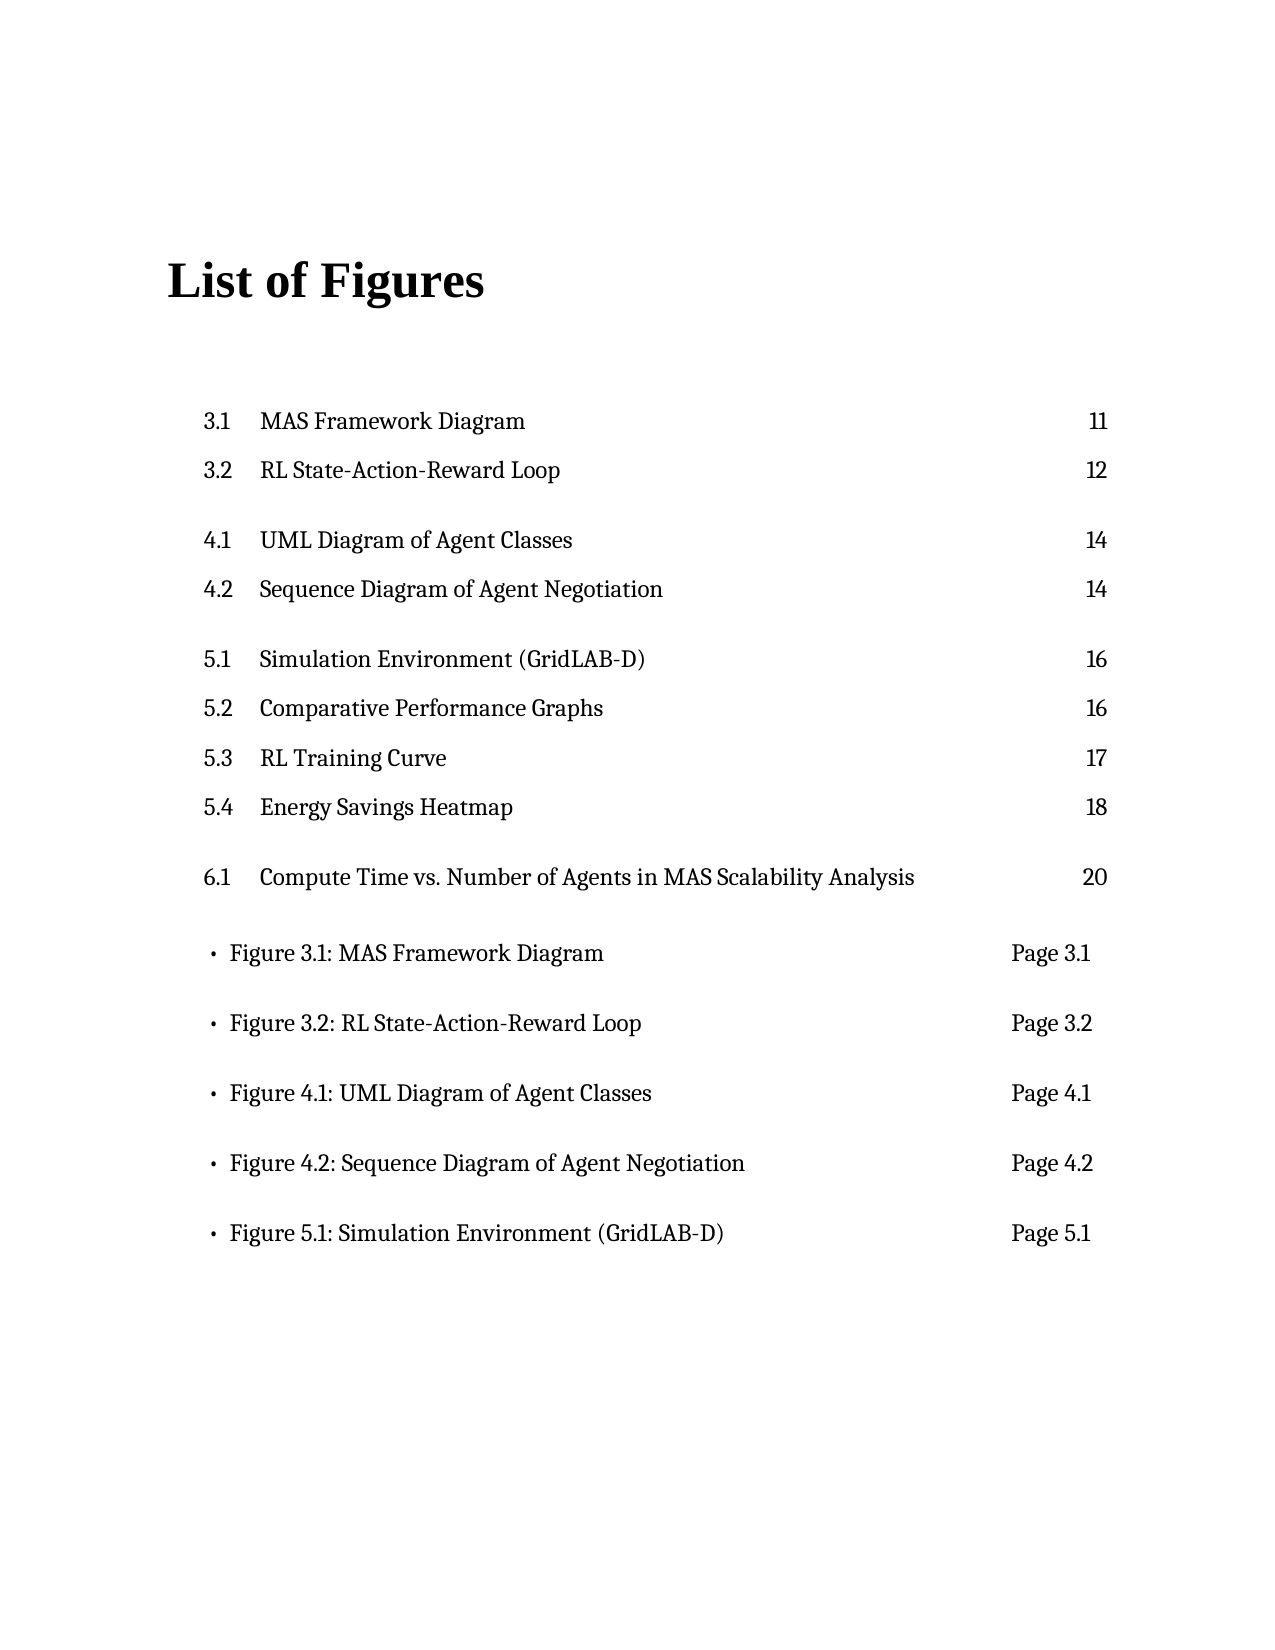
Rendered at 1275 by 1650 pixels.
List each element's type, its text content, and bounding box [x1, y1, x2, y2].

list Simulation Environment (GridLAB-D) 16 [204, 645, 1125, 674]
list Comparative Performance Graphs 16 [204, 694, 1125, 723]
list Compute Time vs. Number of Agents in MAS Scalability Analysis 20 [204, 863, 1125, 892]
list Sequence Diagram of Agent Negotiation 14 [204, 575, 1125, 604]
list MAS Framework Diagram 11 [204, 407, 1125, 435]
list UML Diagram of Agent Classes 14 [204, 526, 1125, 555]
subtitle List of Figures [167, 250, 1125, 309]
list RL State-Action-Reward Loop 12 [204, 456, 1125, 485]
list Figure 4.2: Sequence Diagram of Agent Negotiation Page 4.2 [208, 1149, 1125, 1178]
list Figure 3.1: MAS Framework Diagram Page 3.1 [208, 939, 1125, 968]
list Energy Savings Heatmap 18 [204, 793, 1125, 822]
list Figure 4.1: UML Diagram of Agent Classes Page 4.1 [208, 1079, 1125, 1108]
list Figure 5.1: Simulation Environment (GridLAB-D) Page 5.1 [208, 1219, 1125, 1248]
list Figure 3.2: RL State-Action-Reward Loop Page 3.2 [208, 1009, 1125, 1038]
list RL Training Curve 17 [204, 744, 1125, 772]
